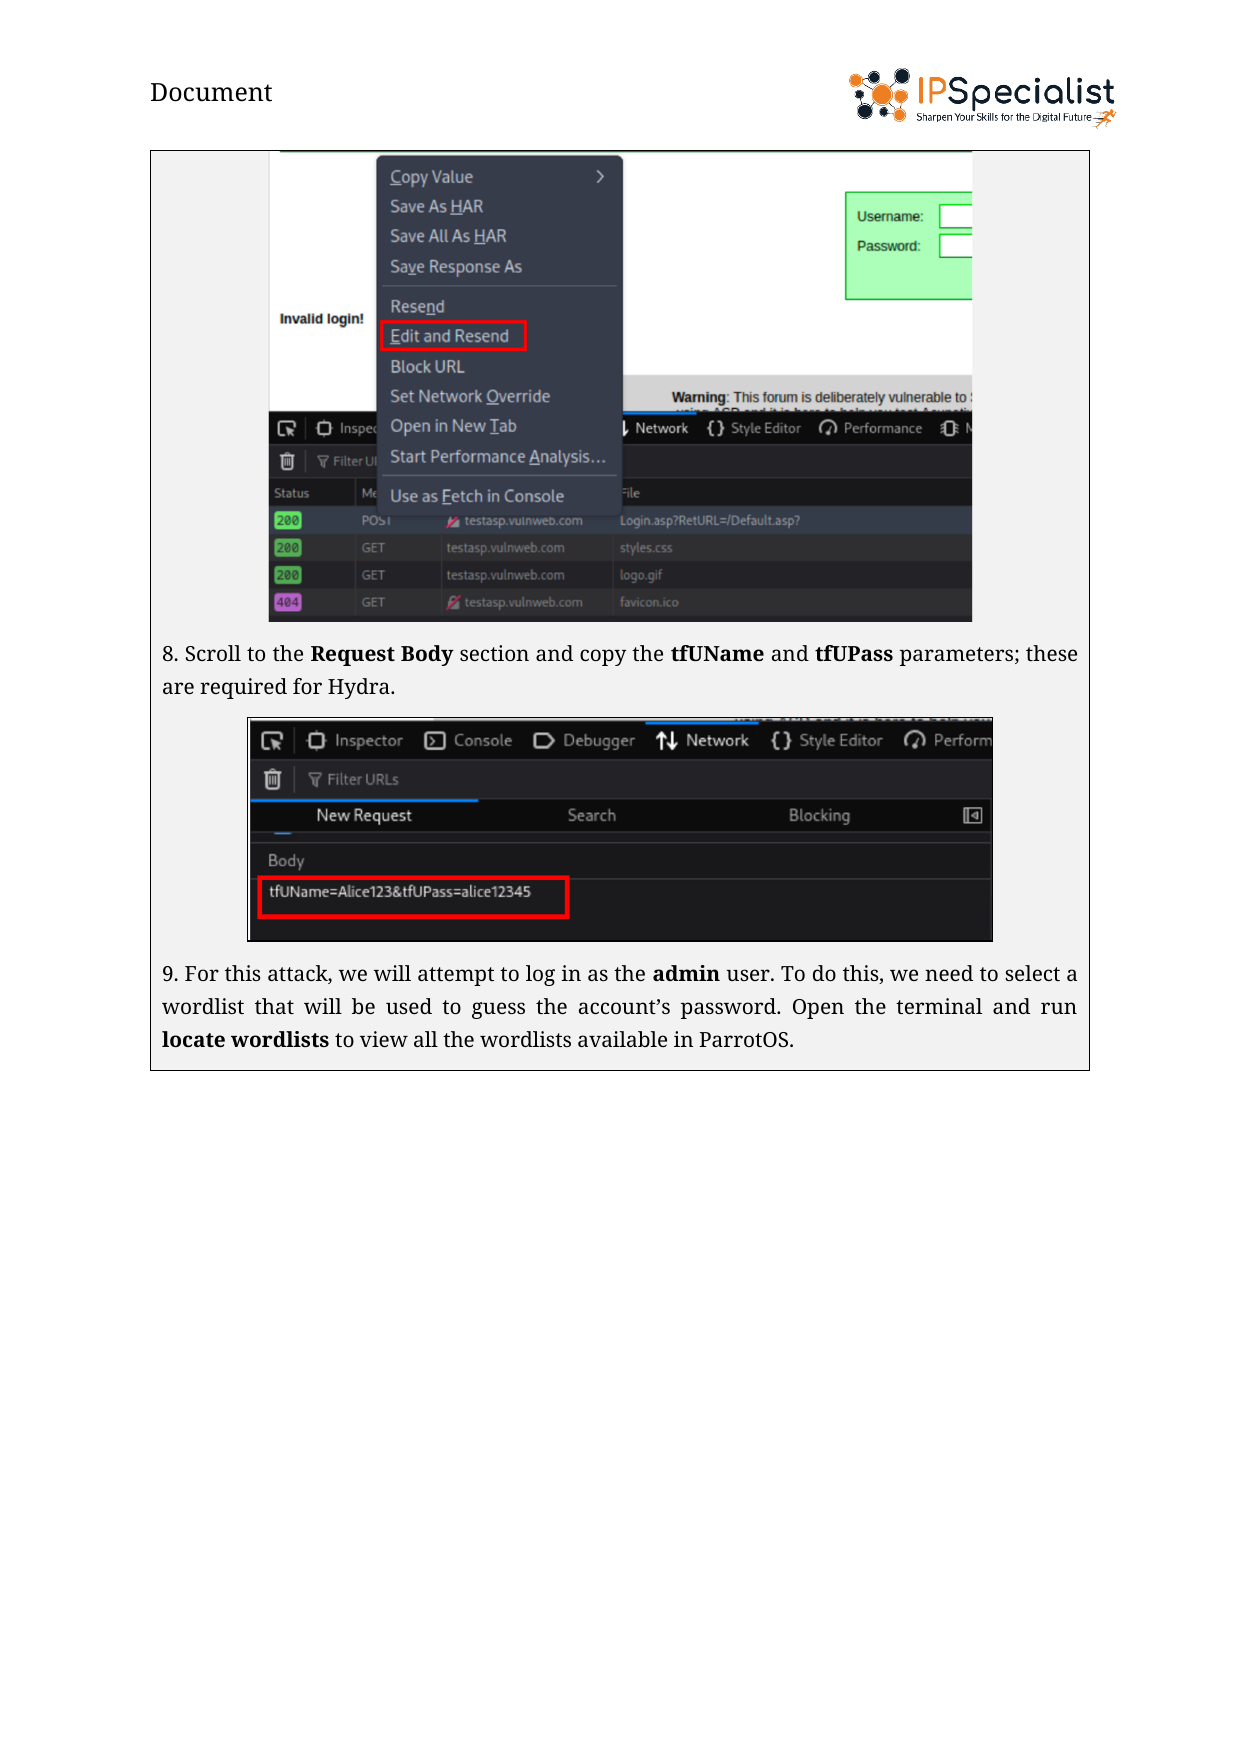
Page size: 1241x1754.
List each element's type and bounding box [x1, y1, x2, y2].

picture [248, 718, 992, 940]
picture [843, 54, 1121, 136]
picture [267, 151, 973, 622]
table_header [151, 151, 1089, 1070]
